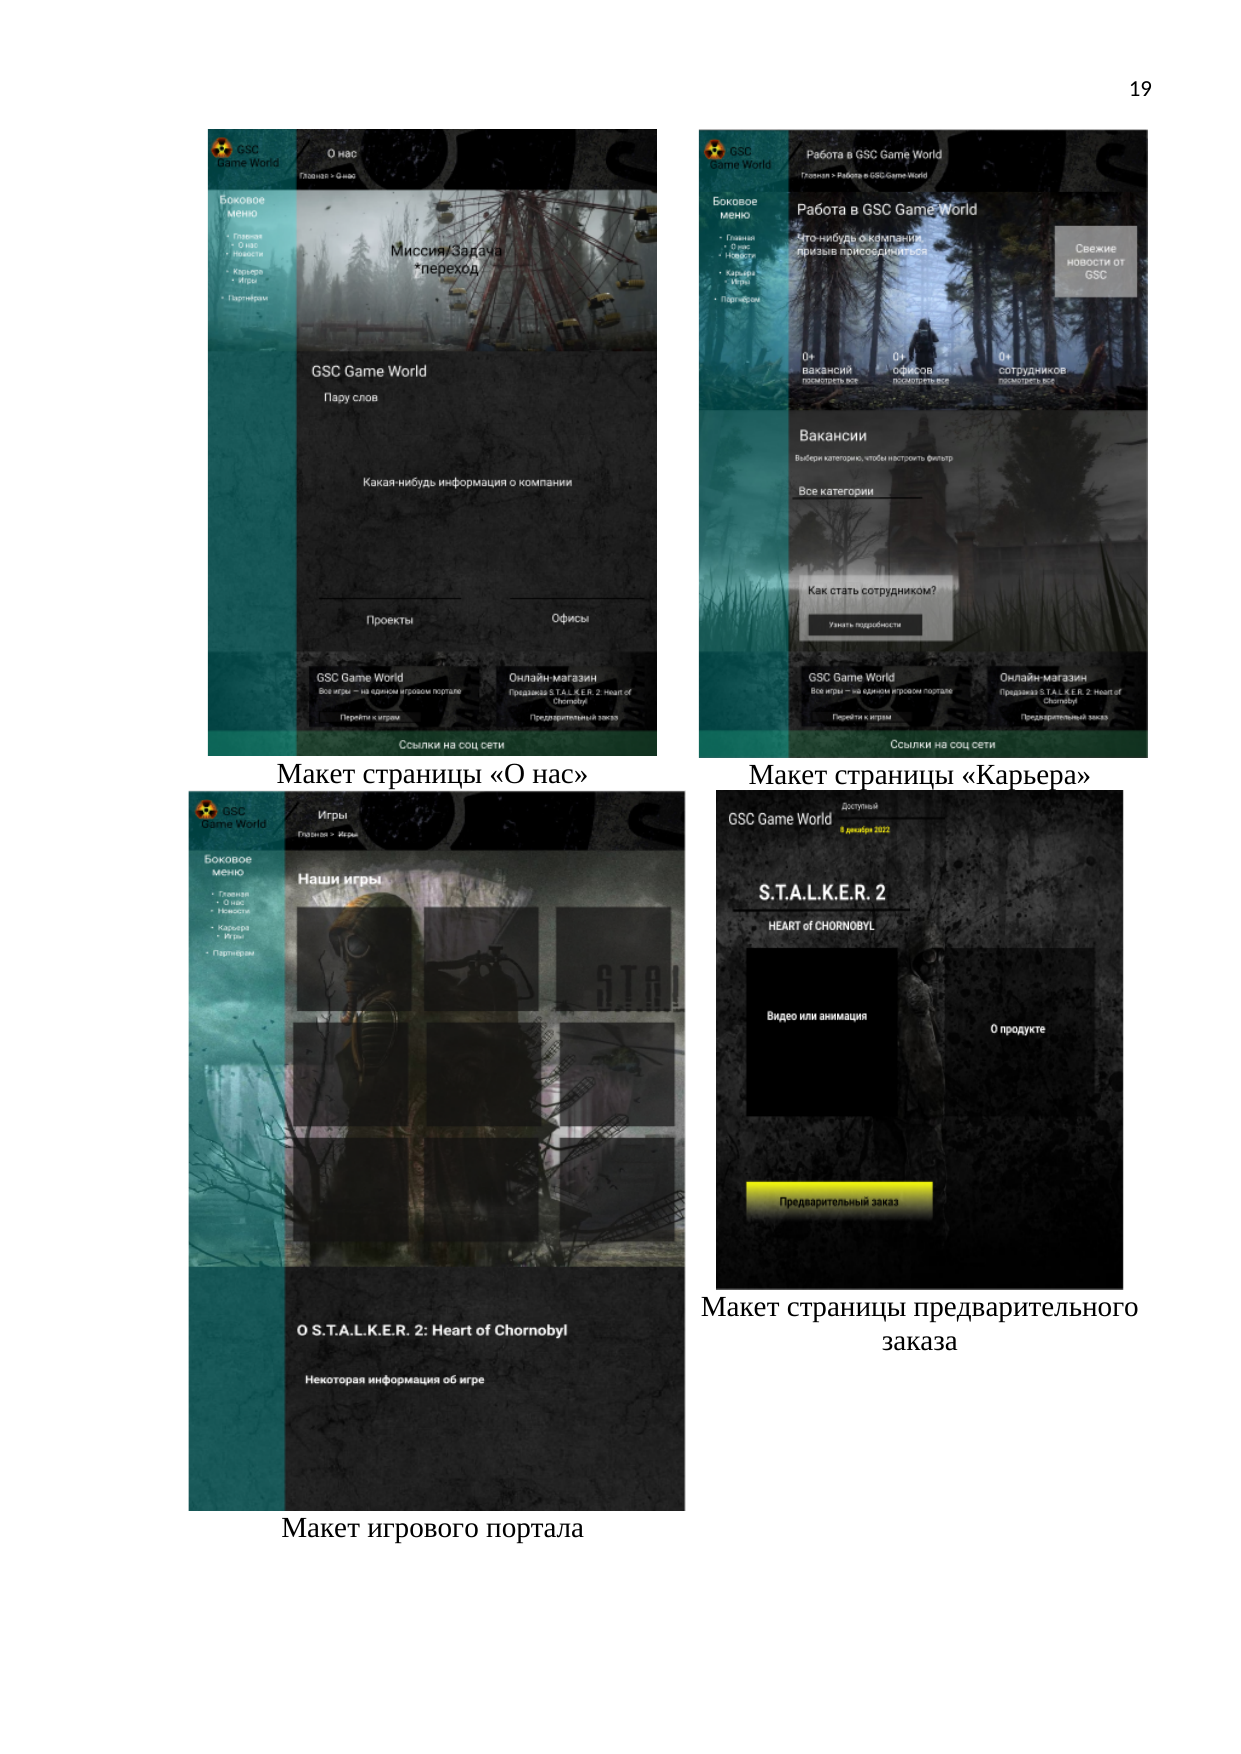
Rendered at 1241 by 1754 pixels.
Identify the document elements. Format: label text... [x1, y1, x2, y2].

table_cell Макет игрового портала [177, 791, 688, 1544]
picture [207, 129, 657, 756]
table_cell Макет страницы «О нас» [177, 130, 688, 791]
picture [716, 790, 1124, 1290]
picture [698, 129, 1148, 758]
table_cell Макет страницы «Карьера» [688, 130, 1152, 791]
table_cell Макет страницы предварительного заказа [688, 791, 1152, 1544]
picture [188, 790, 686, 1511]
